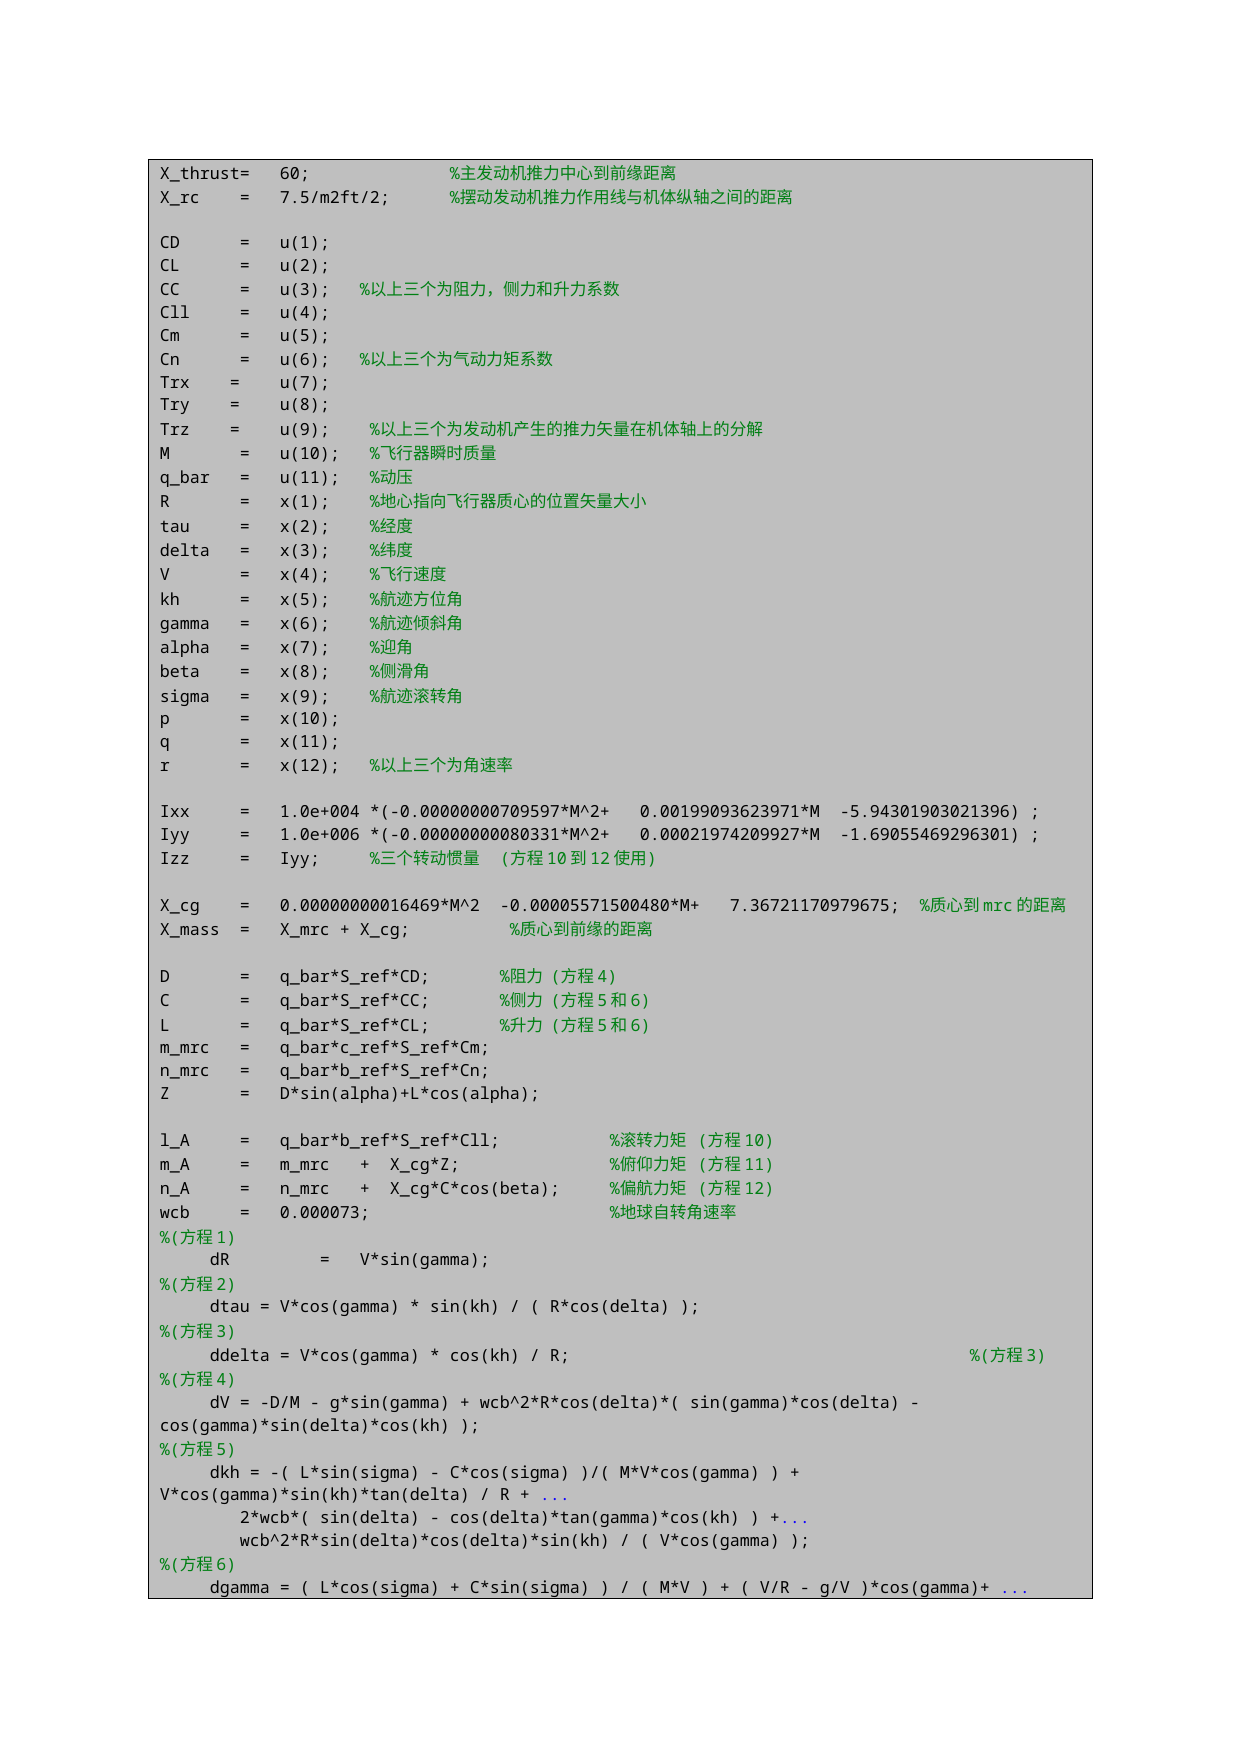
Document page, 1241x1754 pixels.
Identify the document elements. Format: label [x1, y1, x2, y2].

table_header [149, 160, 1092, 1598]
